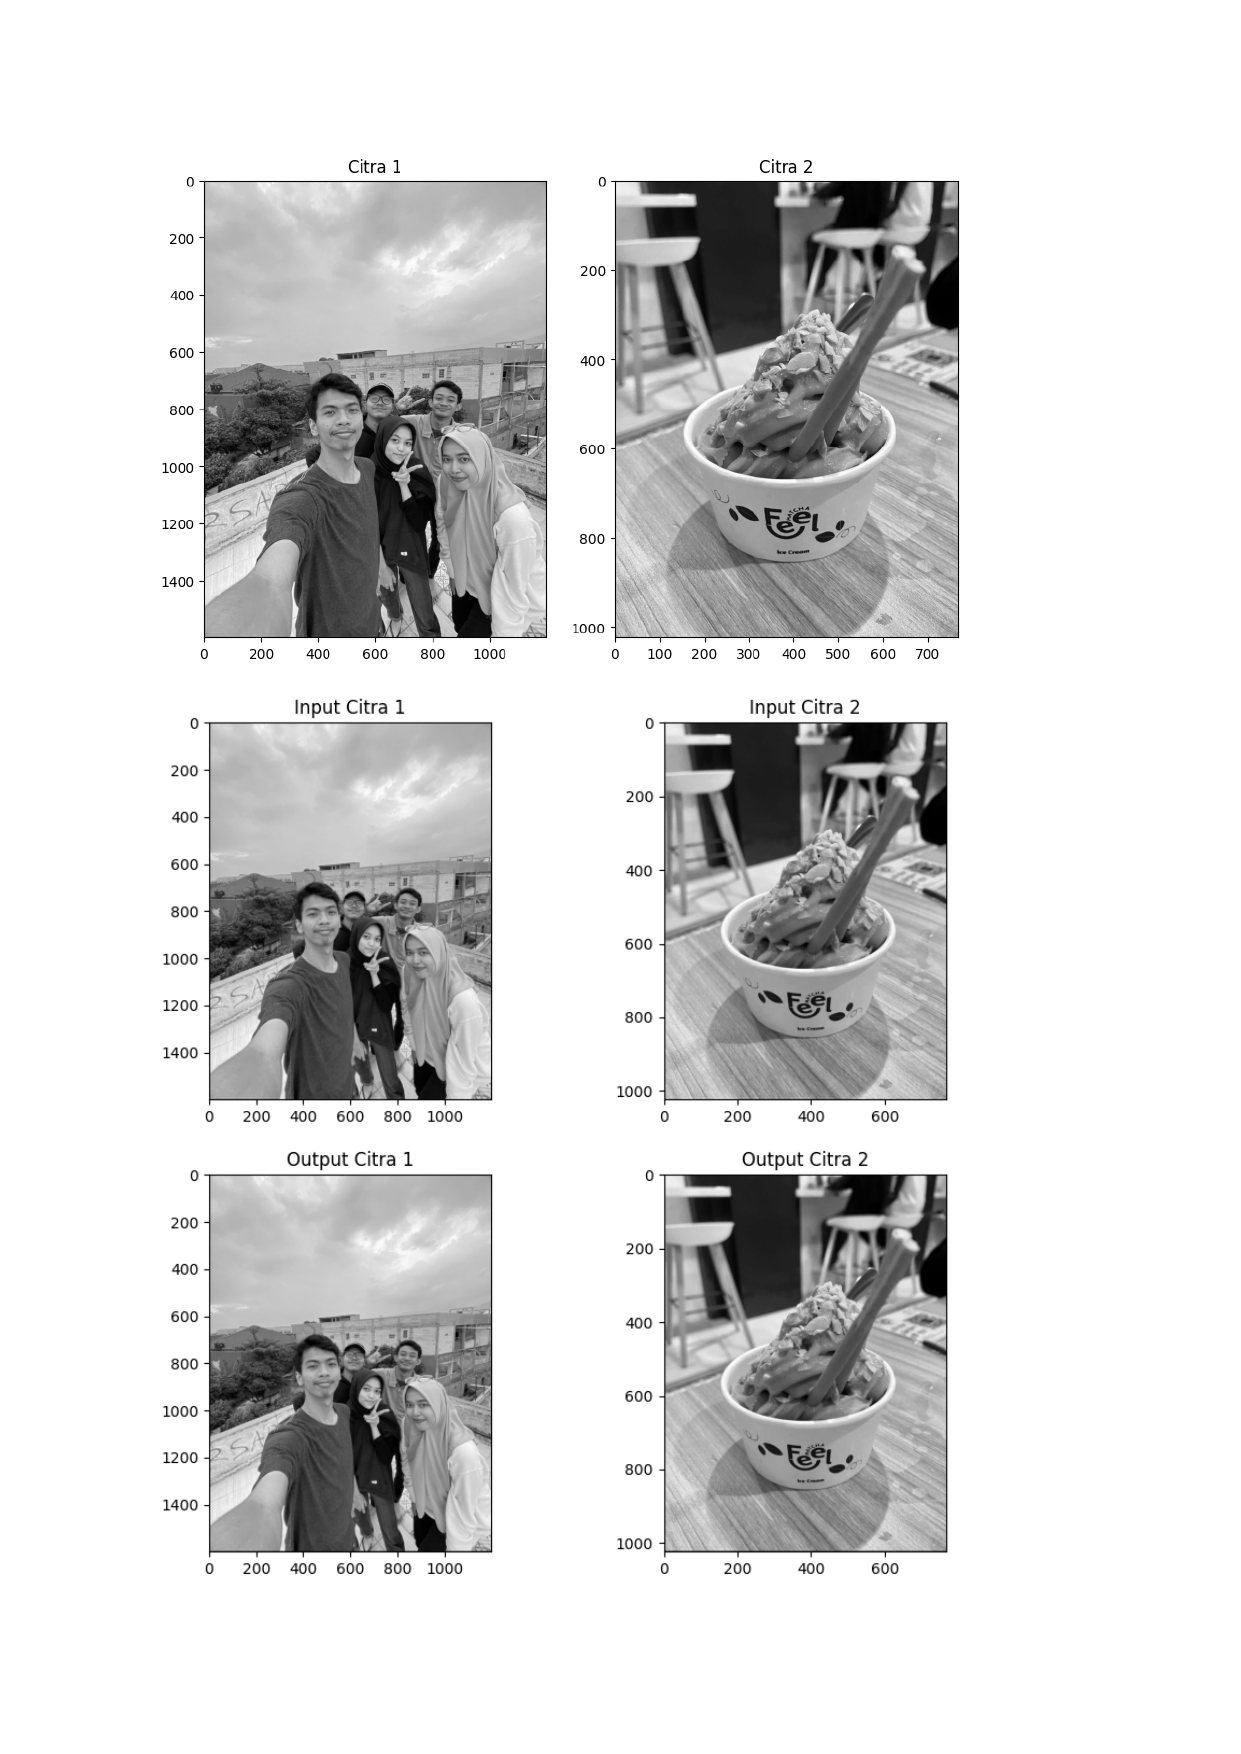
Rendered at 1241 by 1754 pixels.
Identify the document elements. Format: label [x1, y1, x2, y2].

picture [150, 688, 957, 1588]
picture [150, 150, 965, 670]
